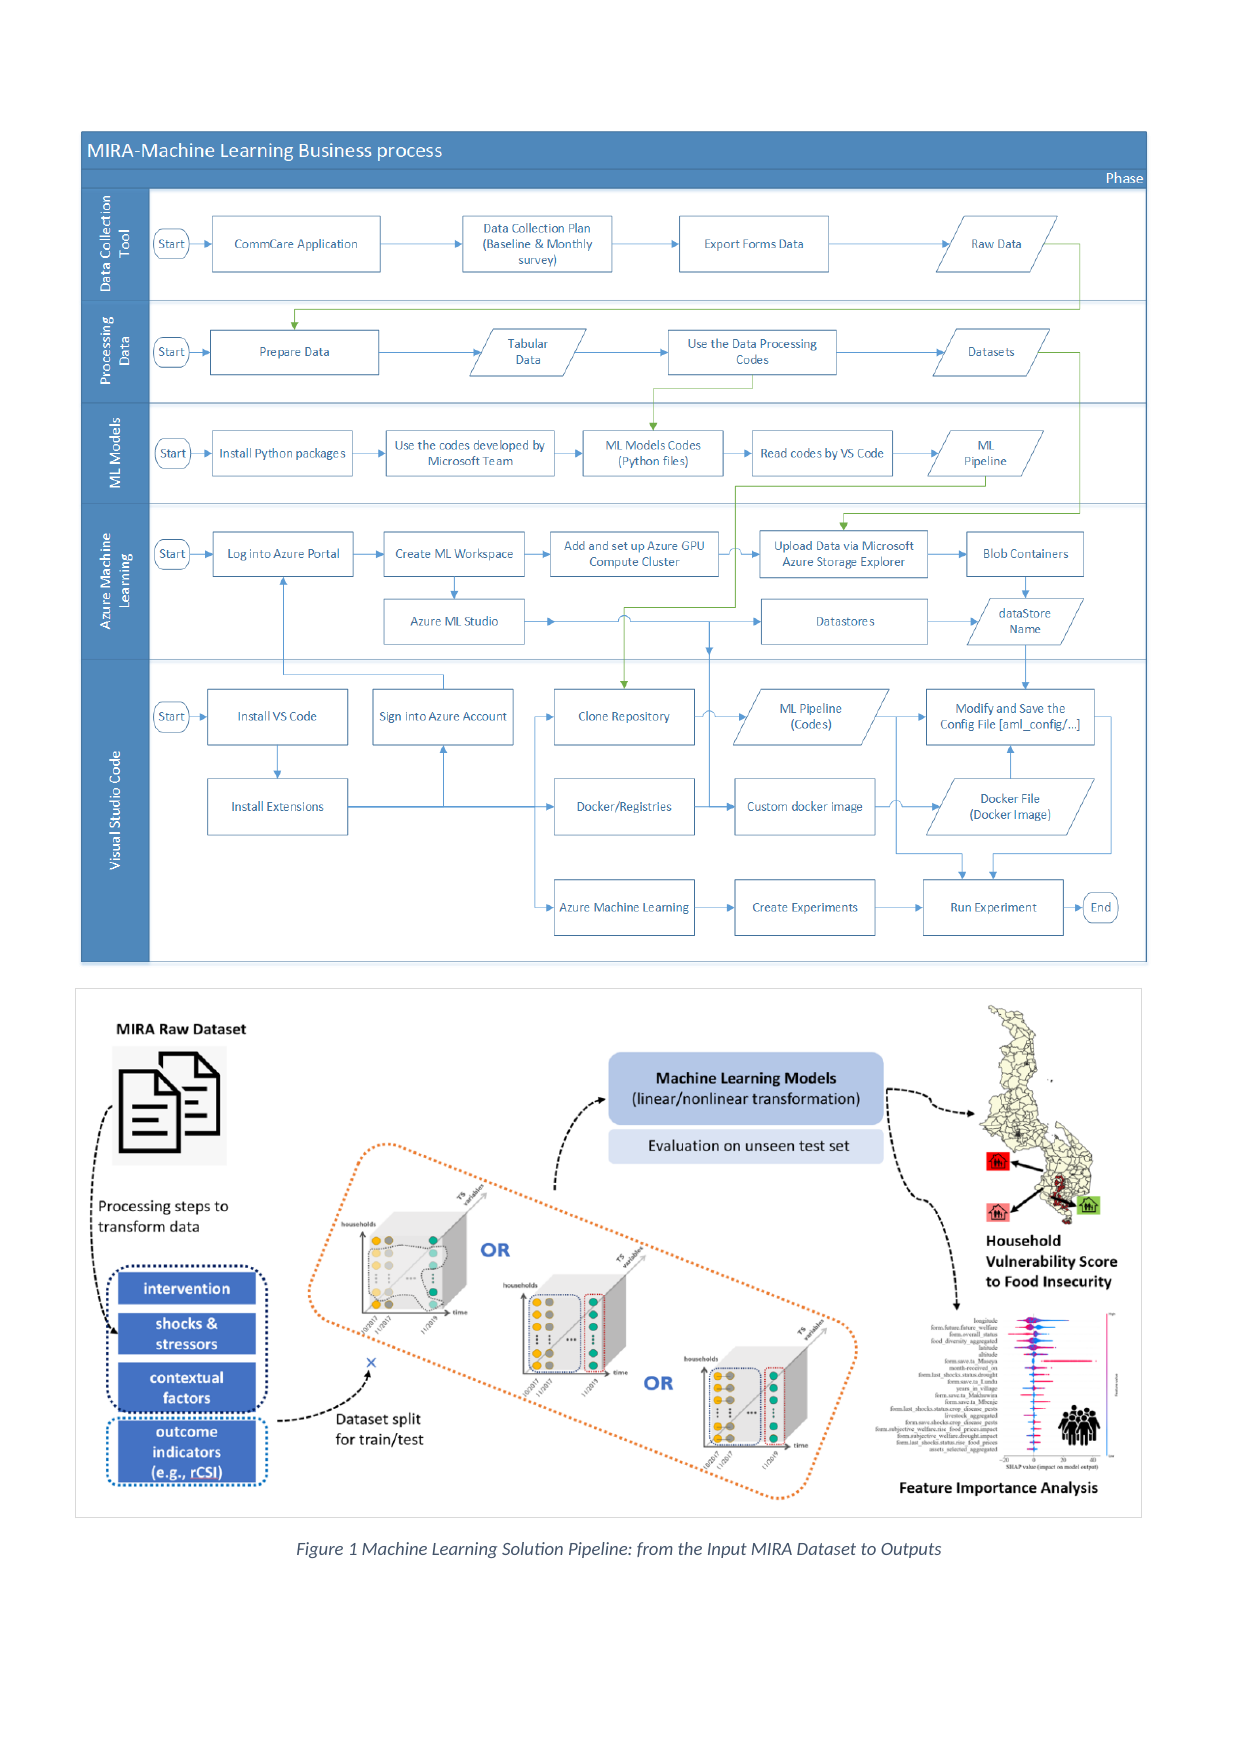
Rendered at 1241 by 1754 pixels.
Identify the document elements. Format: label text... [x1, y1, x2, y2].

picture [76, 989, 1141, 1517]
text Figure 1 Machine Learning Solution Pipeline: from the Input MIRA Dataset to Outputs [75, 1537, 1165, 1560]
picture [75, 129, 1152, 969]
